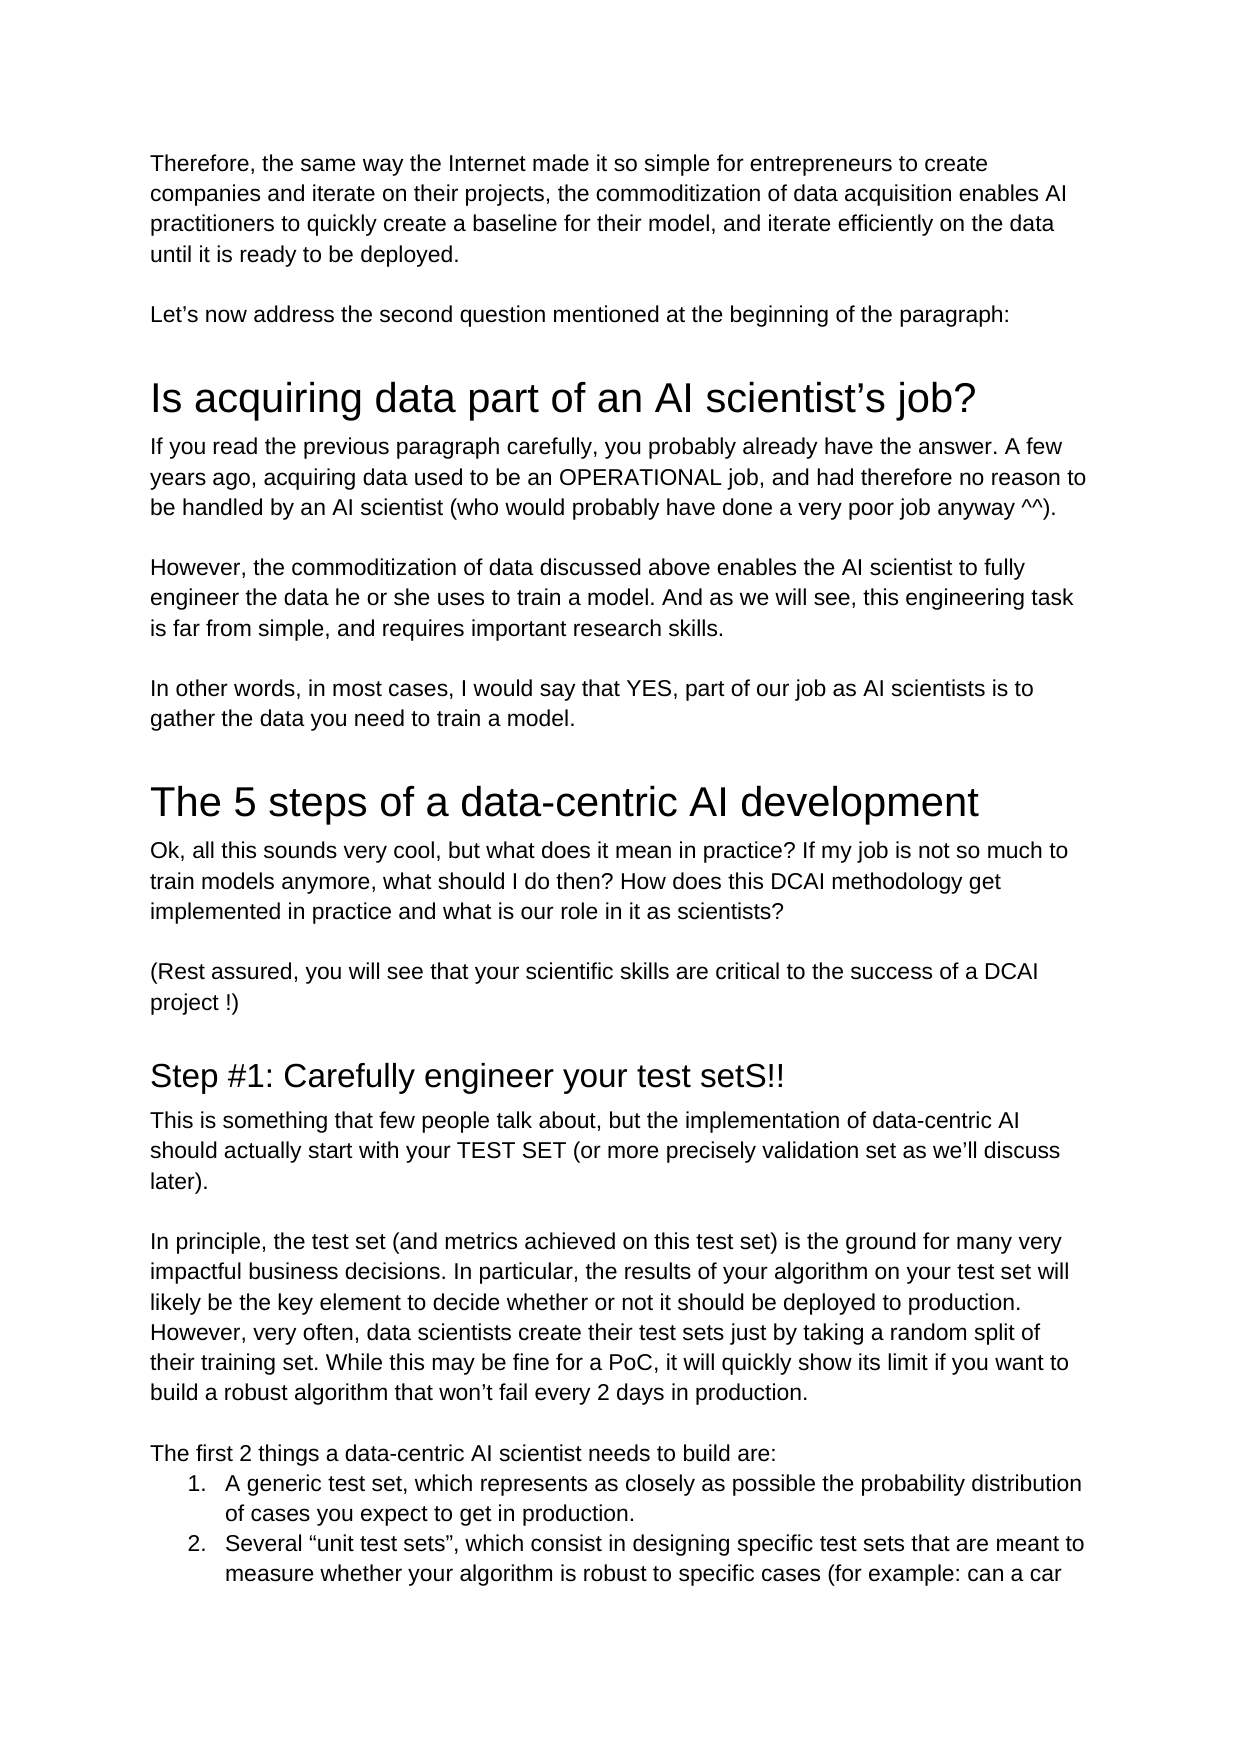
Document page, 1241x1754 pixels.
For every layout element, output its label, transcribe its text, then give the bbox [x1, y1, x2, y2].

text The first 2 things a data-centric AI scientist needs to build are: [150, 1439, 1090, 1466]
text Ok, all this sounds very cool, but what does it mean in practice? If my job is not so much to train models anymore, what should I do then? How does this DCAI methodology get implemented in practice and what is our role in it as scientists? [150, 837, 1090, 924]
list A generic test set, which represents as closely as possible the probability distribution of cases you expect to get in production. [187, 1470, 1090, 1526]
text (Rest assured, you will see that your scientific skills are critical to the success of a DCAI project !) [150, 958, 1090, 1015]
text Therefore, the same way the Internet made it so simple for entrepreneurs to create companies and iterate on their projects, the commoditization of data acquisition enables AI practitioners to quickly create a baseline for their model, and iterate efficiently on the data until it is ready to be deployed. [150, 150, 1090, 267]
text In principle, the test set (and metrics achieved on this test set) is the ground for many very impactful business decisions. In particular, the results of your algorithm on your test set will likely be the key element to decide whether or not it should be deployed to production. However, very often, data scientists create their test sets just by taking a random split of their training set. While this may be fine for a PoC, it will quickly show its limit if you want to build a robust algorithm that won’t fail every 2 days in production. [150, 1228, 1090, 1405]
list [187, 1530, 1090, 1587]
text If you read the previous paragraph carefully, you probably already have the answer. A few years ago, acquiring data used to be an OPERATIONAL job, and had therefore no reason to be handled by an AI scientist (who would probably have done a very poor job anyway ^^). [150, 433, 1090, 520]
text Let’s now address the second question mentioned at the beginning of the paragraph: [150, 301, 1090, 327]
text However, the commoditization of data discussed above enables the AI scientist to fully engineer the data he or she uses to train a model. And as we will see, this engineering task is far from simple, and requires important research skills. [150, 554, 1090, 641]
text This is something that few people talk about, but the implementation of data-centric AI should actually start with your TEST SET (or more precisely validation set as we’ll discuss later). [150, 1107, 1090, 1194]
subtitle Is acquiring data part of an AI scientist’s job? [150, 373, 1090, 421]
subtitle The 5 steps of a data-centric AI development [150, 777, 1090, 825]
text In other words, in most cases, I would say that YES, part of our job as AI scientists is to gather the data you need to train a model. [150, 675, 1090, 732]
subtitle Step #1: Carefully engineer your test setS!! [150, 1056, 1090, 1095]
